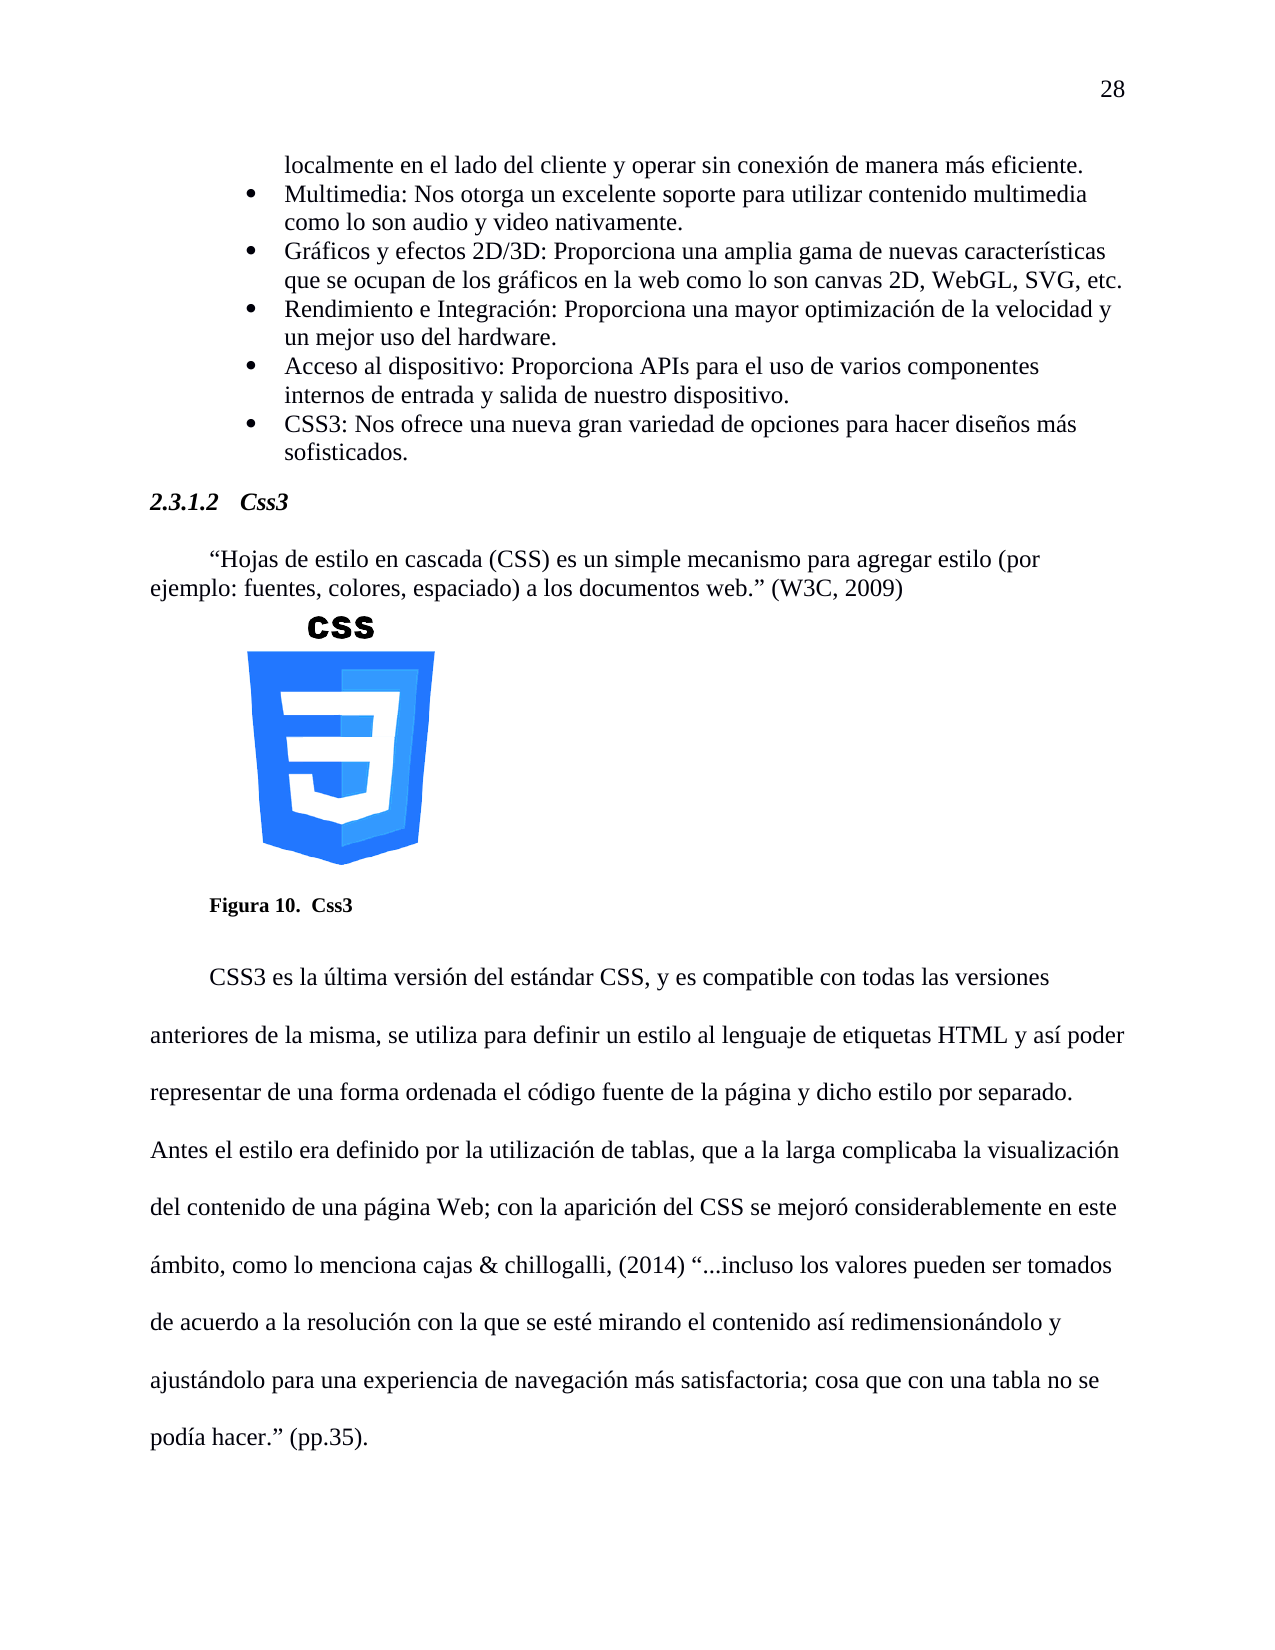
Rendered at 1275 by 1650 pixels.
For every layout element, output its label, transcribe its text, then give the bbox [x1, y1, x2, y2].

text CSS3 es la última versión del estándar CSS, y es compatible con todas las versiones anteriores de la misma, se utiliza para definir un estilo al lenguaje de etiquetas HTML y así poder representar de una forma ordenada el código fuente de la página y dicho estilo por separado. Antes el estilo era definido por la utilización de tablas, que a la larga complicaba la visualización del contenido de una página Web; con la aparición del CSS se mejoró considerablemente en este ámbito, como lo menciona cajas & chillogalli, (2014) “...incluso los valores pueden ser tomados de acuerdo a la resolución con la que se esté mirando el contenido así redimensionándolo y ajustándolo para una experiencia de navegación más satisfactoria; cosa que con una tabla no se podía hacer.” (pp.35). [150, 962, 1125, 1451]
subtitle Css3 [150, 487, 1125, 516]
list Gráficos y efectos 2D/3D: Proporciona una amplia gama de nuevas características que se ocupan de los gráficos en la web como lo son canvas 2D, WebGL, SVG, etc. [247, 236, 1125, 294]
list Multimedia: Nos otorga un excelente soporte para utilizar contenido multimedia como lo son audio y video nativamente. [247, 179, 1125, 236]
list CSS3: Nos ofrece una nueva gran variedad de opciones para hacer diseños más sofisticados. [247, 409, 1125, 466]
list Rendimiento e Integración: Proporciona una mayor optimización de la velocidad y un mejor uso del hardware. [247, 294, 1125, 351]
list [247, 150, 1125, 179]
list Acceso al dispositivo: Proporciona APIs para el uso de varios componentes internos de entrada y salida de nuestro dispositivo. [247, 351, 1125, 409]
text “Hojas de estilo en cascada (CSS) es un simple mecanismo para agregar estilo (por ejemplo: fuentes, colores, espaciado) a los documentos web.” (W3C, 2009) [150, 544, 1125, 602]
picture [209, 602, 472, 865]
